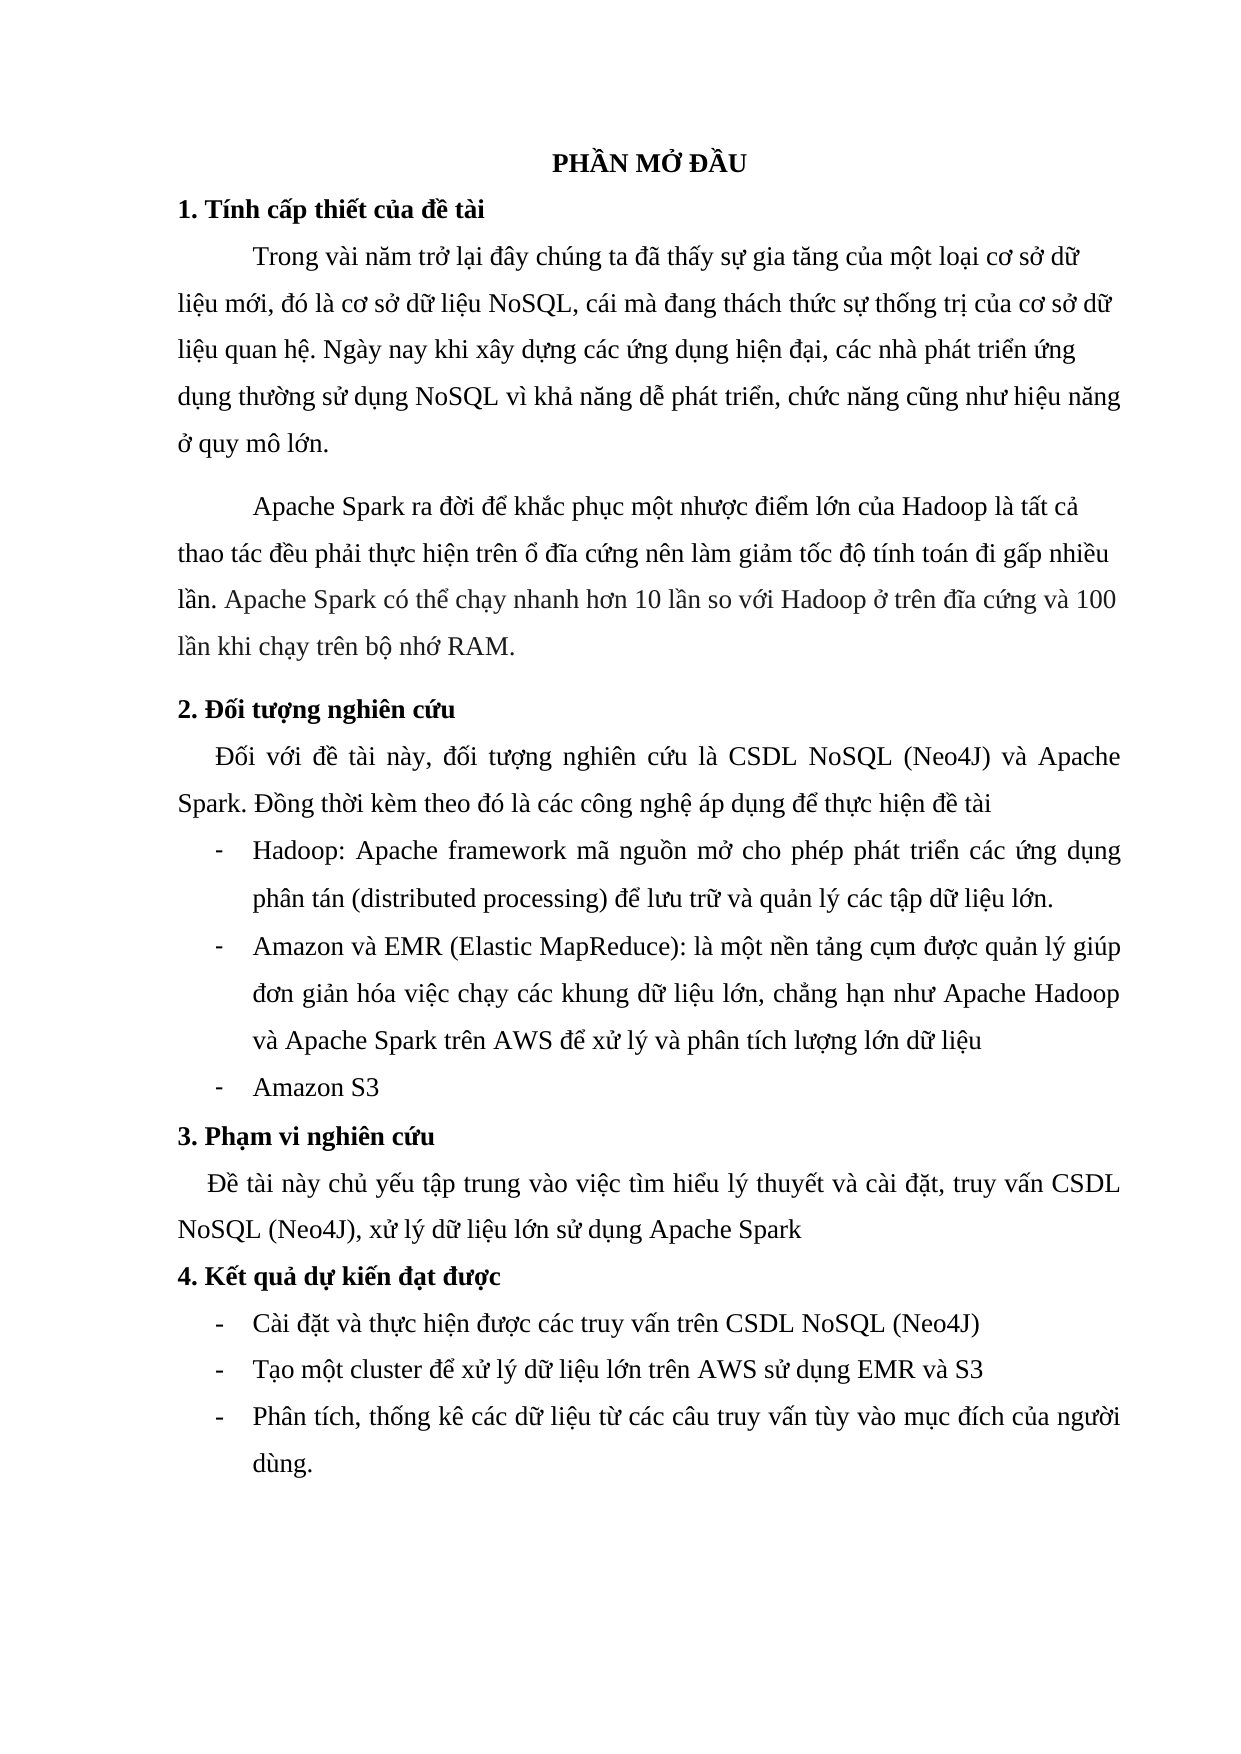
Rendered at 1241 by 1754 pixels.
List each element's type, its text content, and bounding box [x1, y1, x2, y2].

list Phân tích, thống kê các dữ liệu từ các câu truy vấn tùy vào mục đích của người dùng. [215, 1400, 1122, 1478]
text Trong vài năm trở lại đây chúng ta đã thấy sự gia tăng của một loại cơ sở dữ liệu mới, đó là cơ sở dữ liệu NoSQL, cái mà đang thách thức sự thống trị của cơ sở dữ liệu quan hệ. Ngày nay khi xây dựng các ứng dụng hiện đại, các nhà phát triển ứng dụng thường sử dụng NoSQL vì khả năng dễ phát triển, chức năng cũng như hiệu năng ở quy mô lớn. [177, 240, 1122, 458]
list Amazon và EMR (Elastic MapReduce): là một nền tảng cụm được quản lý giúp đơn giản hóa việc chạy các khung dữ liệu lớn, chẳng hạn như Apache Hadoop và Apache Spark trên AWS để xử lý và phân tích lượng lớn dữ liệu [215, 929, 1122, 1055]
text Apache Spark ra đời để khắc phục một nhược điểm lớn của Hadoop là tất cả thao tác đều phải thực hiện trên ổ đĩa cứng nên làm giảm tốc độ tính toán đi gấp nhiều lần. Apache Spark có thể chạy nhanh hơn 10 lần so với Hadoop ở trên đĩa cứng và 100 lần khi chạy trên bộ nhớ RAM. [177, 490, 1122, 661]
subtitle 2. Đối tượng nghiên cứu [177, 693, 1122, 724]
text Đối với đề tài này, đối tượng nghiên cứu là CSDL NoSQL (Neo4J) và Apache Spark. Đồng thời kèm theo đó là các công nghệ áp dụng để thực hiện đề tài [177, 740, 1122, 818]
text Đề tài này chủ yếu tập trung vào việc tìm hiểu lý thuyết và cài đặt, truy vấn CSDL NoSQL (Neo4J), xử lý dữ liệu lớn sử dụng Apache Spark [177, 1167, 1122, 1244]
subtitle PHẦN MỞ ĐẦU [177, 147, 1122, 178]
list Hadoop: Apache framework mã nguồn mở cho phép phát triển các ứng dụng phân tán (distributed processing) để lưu trữ và quản lý các tập dữ liệu lớn. [215, 833, 1122, 913]
subtitle 3. Phạm vi nghiên cứu [177, 1120, 1122, 1151]
list Amazon S3 [215, 1071, 1122, 1103]
subtitle 4. Kết quả dự kiến đạt được [177, 1260, 1122, 1291]
subtitle 1. Tính cấp thiết của đề tài [177, 193, 1122, 224]
list Cài đặt và thực hiện được các truy vấn trên CSDL NoSQL (Neo4J) [215, 1307, 1122, 1338]
list Tạo một cluster để xử lý dữ liệu lớn trên AWS sử dụng EMR và S3 [215, 1353, 1122, 1384]
